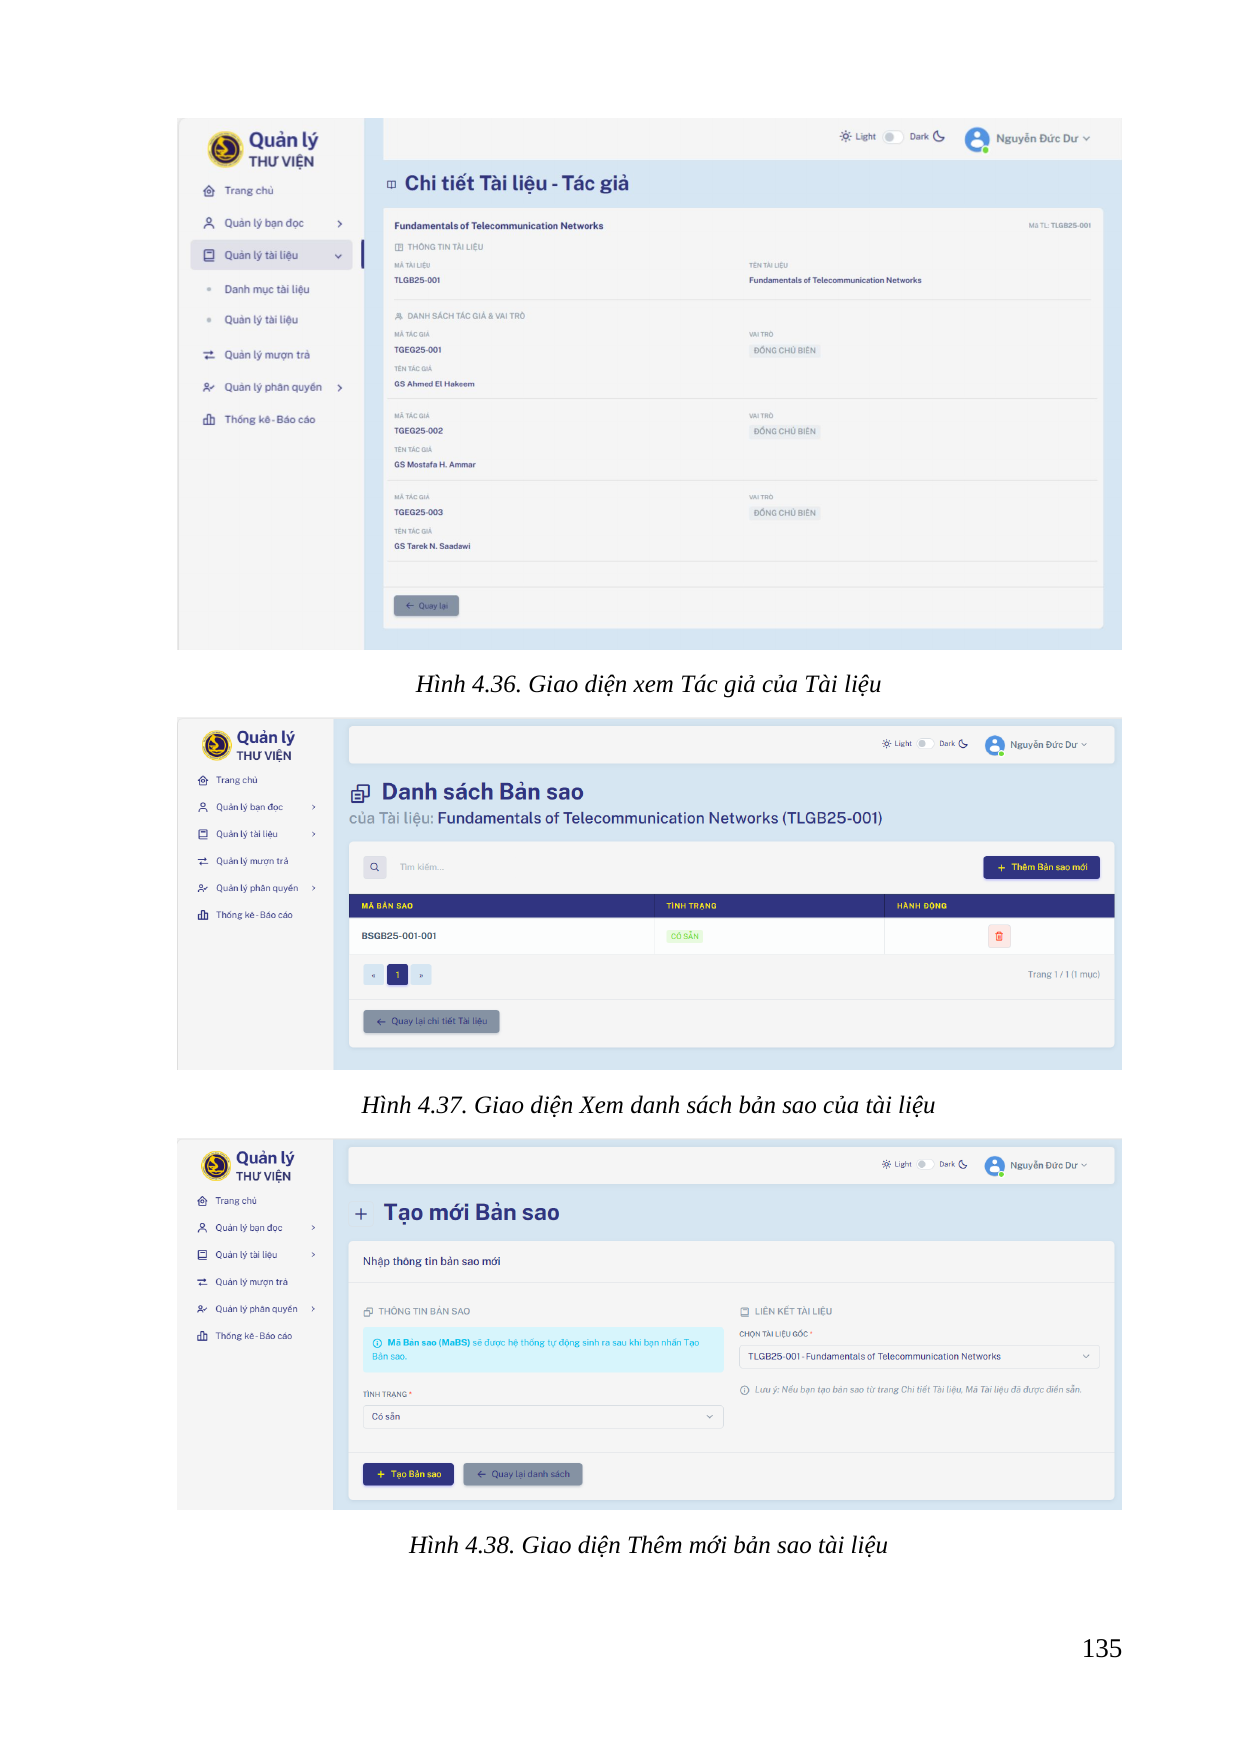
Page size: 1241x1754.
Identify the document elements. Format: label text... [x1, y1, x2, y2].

picture [177, 1138, 1122, 1510]
subtitle Hình 4.37. Giao diện Xem danh sách bản sao của tài liệu [177, 1090, 1122, 1119]
subtitle Hình 4.36. Giao diện xem Tác giả của Tài liệu [177, 669, 1122, 698]
subtitle Hình 4.38. Giao diện Thêm mới bản sao tài liệu [177, 1530, 1122, 1558]
picture [177, 118, 1122, 650]
picture [177, 717, 1122, 1070]
